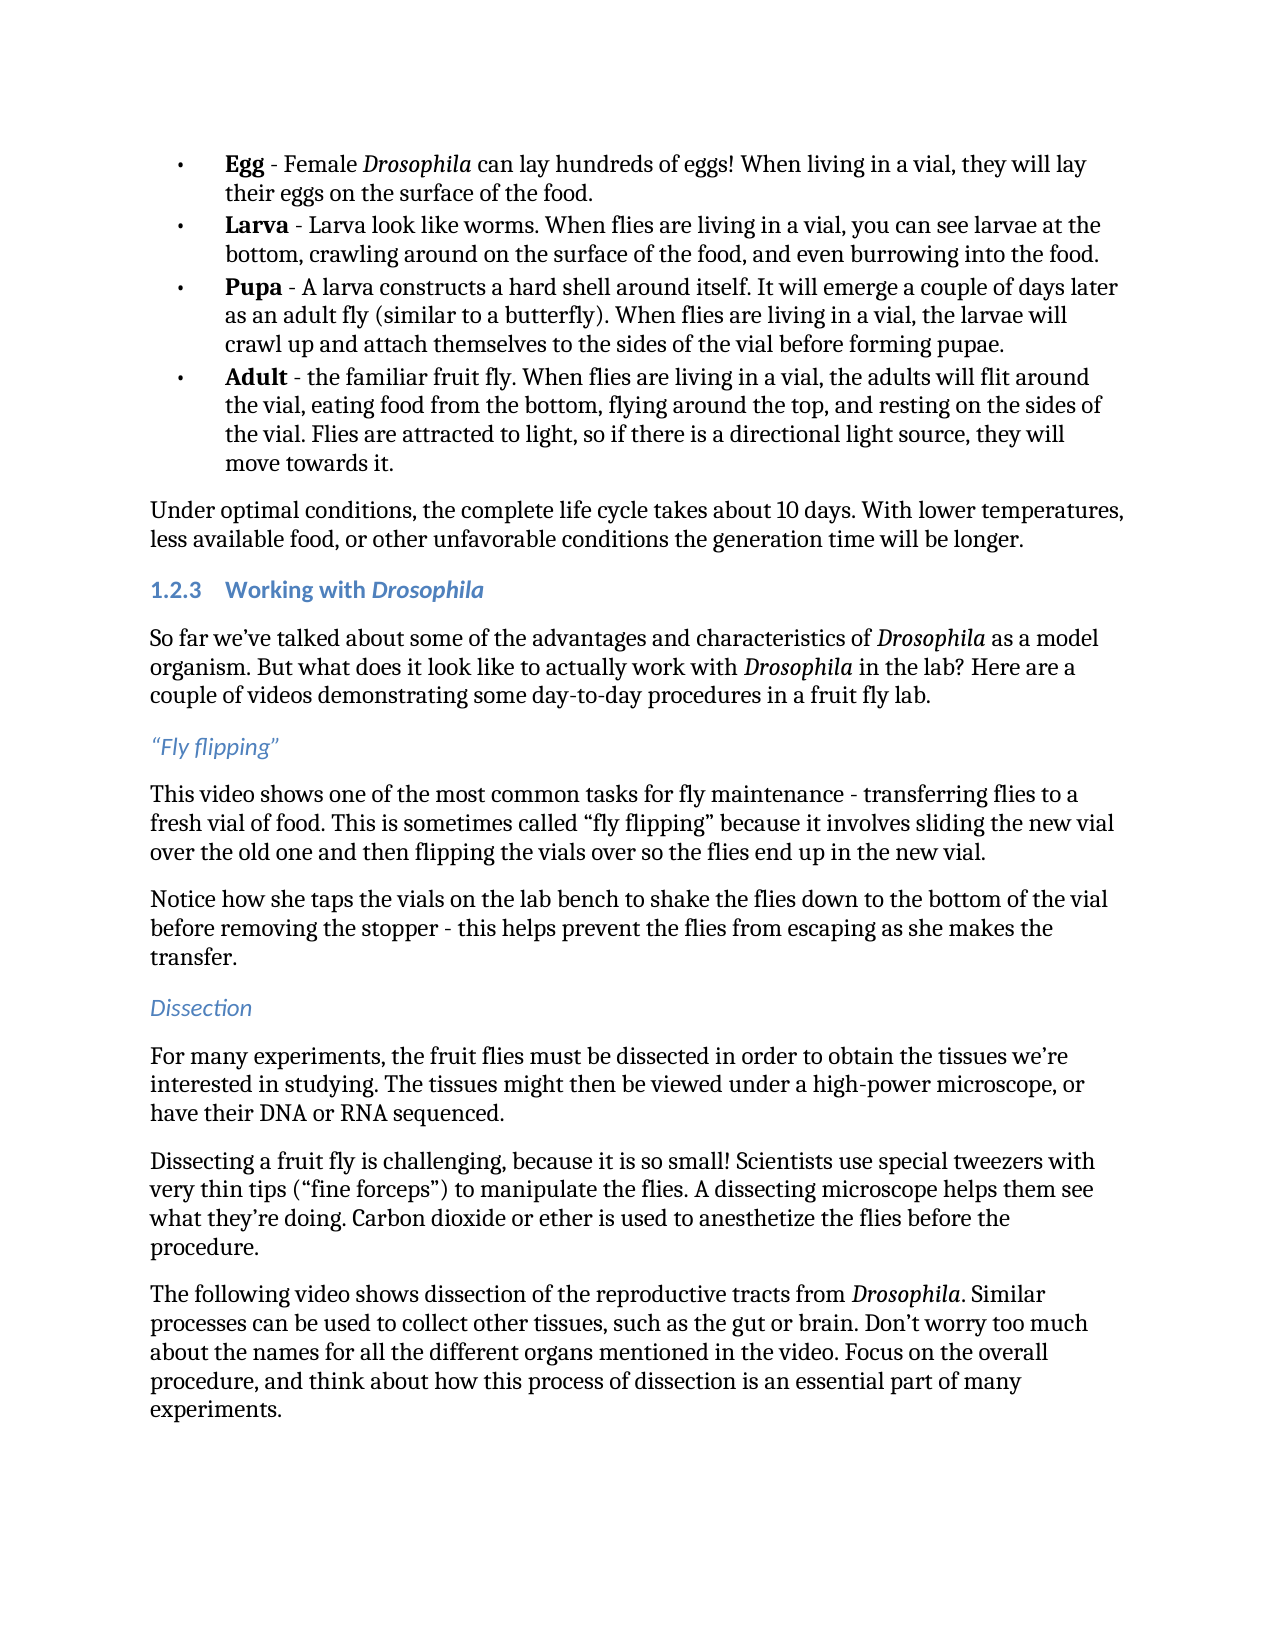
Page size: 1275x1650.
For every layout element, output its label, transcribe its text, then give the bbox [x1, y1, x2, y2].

text The following video shows dissection of the reproductive tracts from Drosophila. Similar processes can be used to collect other tissues, such as the gut or brain. Don’t worry too much about the names for all the different organs mentioned in the video. Focus on the overall procedure, and think about how this process of dissection is an essential part of many experiments. [150, 1280, 1125, 1424]
text For many experiments, the fruit flies must be dissected in order to obtain the tissues we’re interested in studying. The tissues might then be viewed under a high-power microscope, or have their DNA or RNA sequenced. [150, 1042, 1125, 1128]
text Under optimal conditions, the complete life cycle takes about 10 days. With lower temperatures, less available food, or other unfavorable conditions the generation time will be longer. [150, 496, 1125, 554]
list Egg - Female Drosophila can lay hundreds of eggs! When living in a vial, they will lay their eggs on the surface of the food. [175, 150, 1125, 207]
text Dissecting a fruit fly is challenging, because it is so small! Scientists use special tweezers with very thin tips (“fine forceps”) to manipulate the flies. A dissecting microscope helps them see what they’re doing. Carbon dioxide or ether is used to anesthetize the flies before the procedure. [150, 1147, 1125, 1262]
text So far we’ve talked about some of the advantages and characteristics of Drosophila as a model organism. But what does it look like to actually work with Drosophila in the lab? Here are a couple of videos demonstrating some day-to-day procedures in a fruit fly lab. [150, 624, 1125, 710]
list Larva - Larva look like worms. When flies are living in a vial, you can see larvae at the bottom, crawling around on the surface of the food, and even burrowing into the food. [175, 211, 1125, 269]
text Notice how she taps the vials on the lab bench to shake the flies down to the bottom of the vial before removing the stopper - this helps prevent the flies from escaping as she makes the transfer. [150, 885, 1125, 971]
list Adult - the familiar fruit fly. When flies are living in a vial, the adults will flit around the vial, eating food from the bottom, flying around the top, and resting on the sides of the vial. Flies are attracted to light, so if there is a directional light source, they will move towards it. [175, 362, 1125, 477]
text This video shows one of the most common tasks for fly maintenance - transferring flies to a fresh vial of food. This is sometimes called “fly flipping” because it involves sliding the new vial over the old one and then flipping the vials over so the flies end up in the new vial. [150, 780, 1125, 866]
list Pupa - A larva constructs a hard shell around itself. It will emerge a couple of days later as an adult fly (similar to a butterfly). When flies are living in a vial, the larvae will crawl up and attach themselves to the sides of the vial before forming pupae. [175, 272, 1125, 359]
subtitle “Fly flipping” [150, 731, 1125, 761]
subtitle 1.2.3 Working with Drosophila [150, 574, 1125, 605]
subtitle Dissection [150, 992, 1125, 1023]
